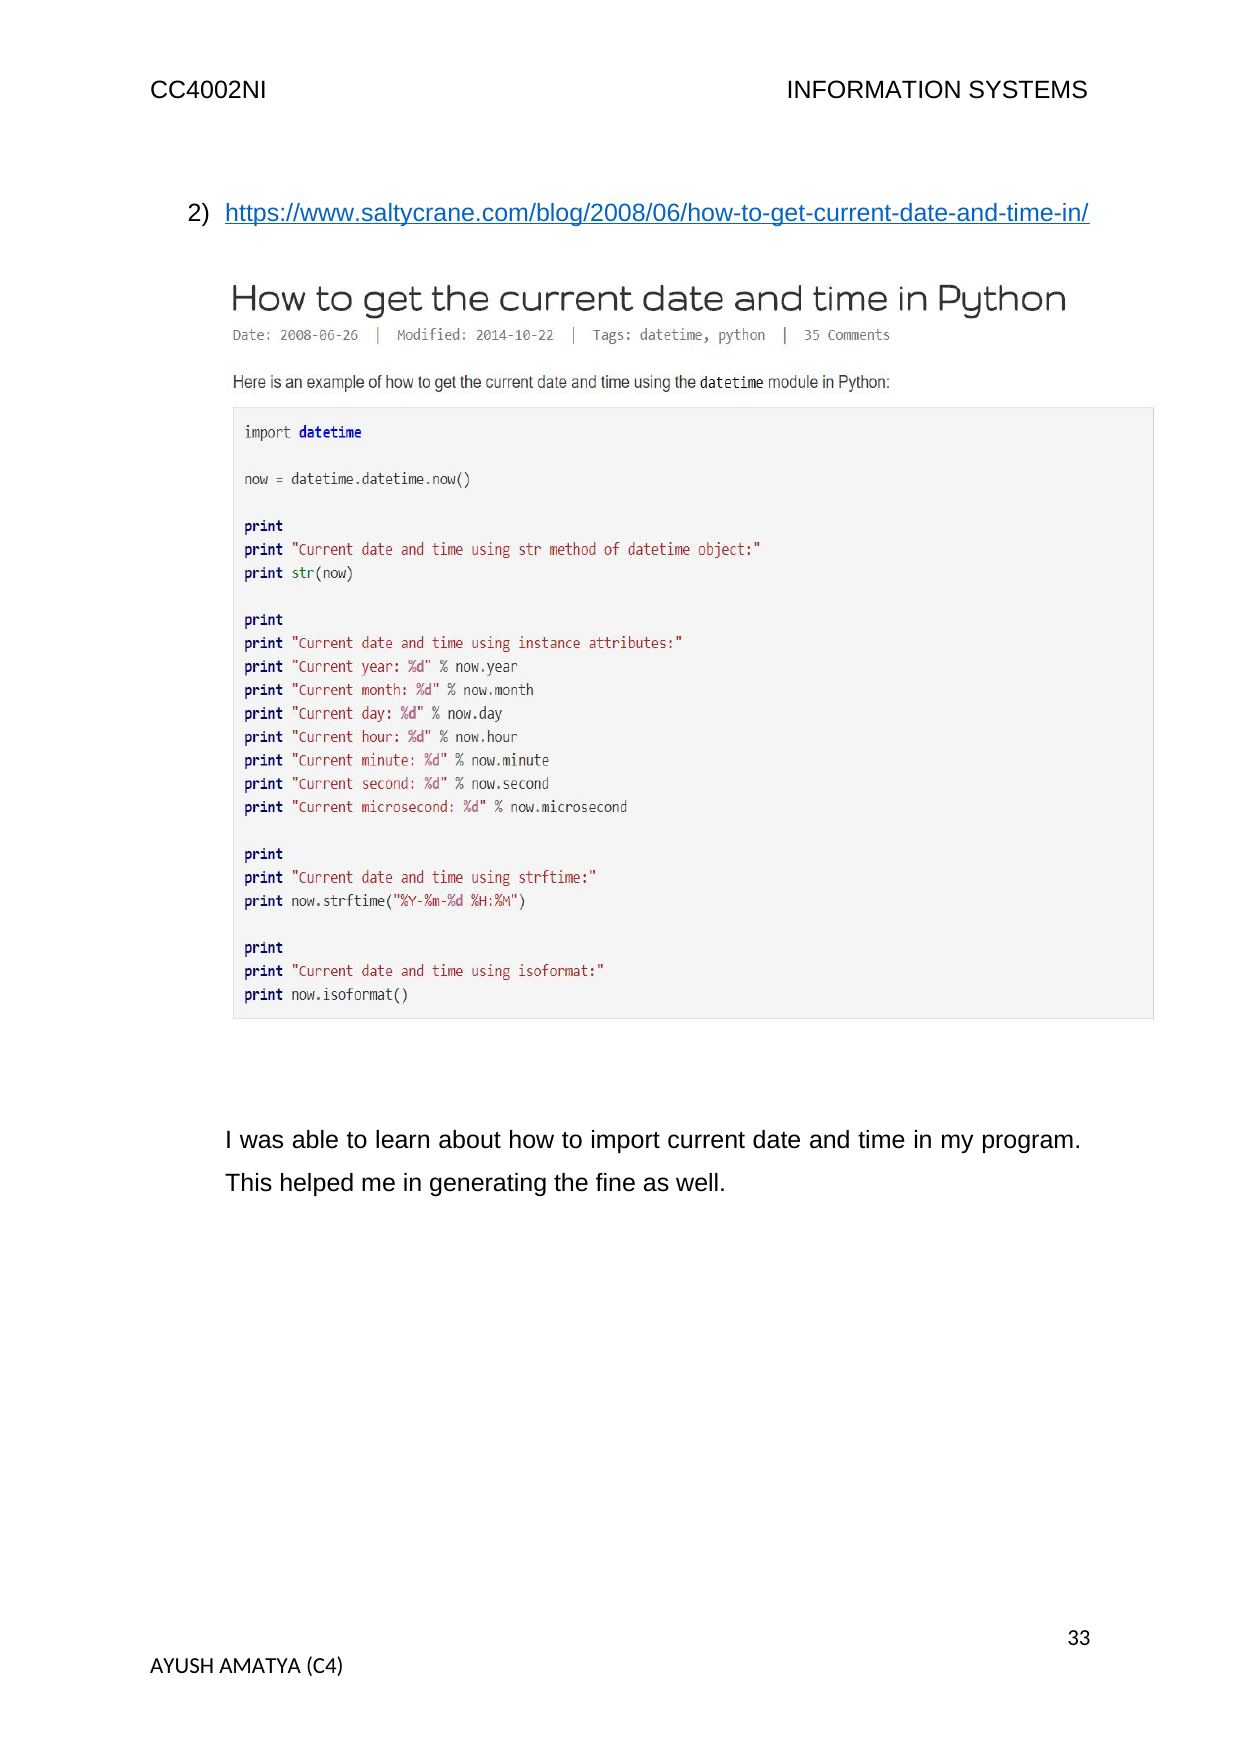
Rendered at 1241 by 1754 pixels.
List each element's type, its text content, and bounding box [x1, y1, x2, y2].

list https://www.saltycrane.com/blog/2008/06/how-to-get-current-date-and-time-in/ [187, 198, 1090, 226]
picture [225, 259, 1166, 1048]
text I was able to learn about how to import current date and time in my program. This helped me in generating the fine as well. [150, 1125, 1090, 1197]
